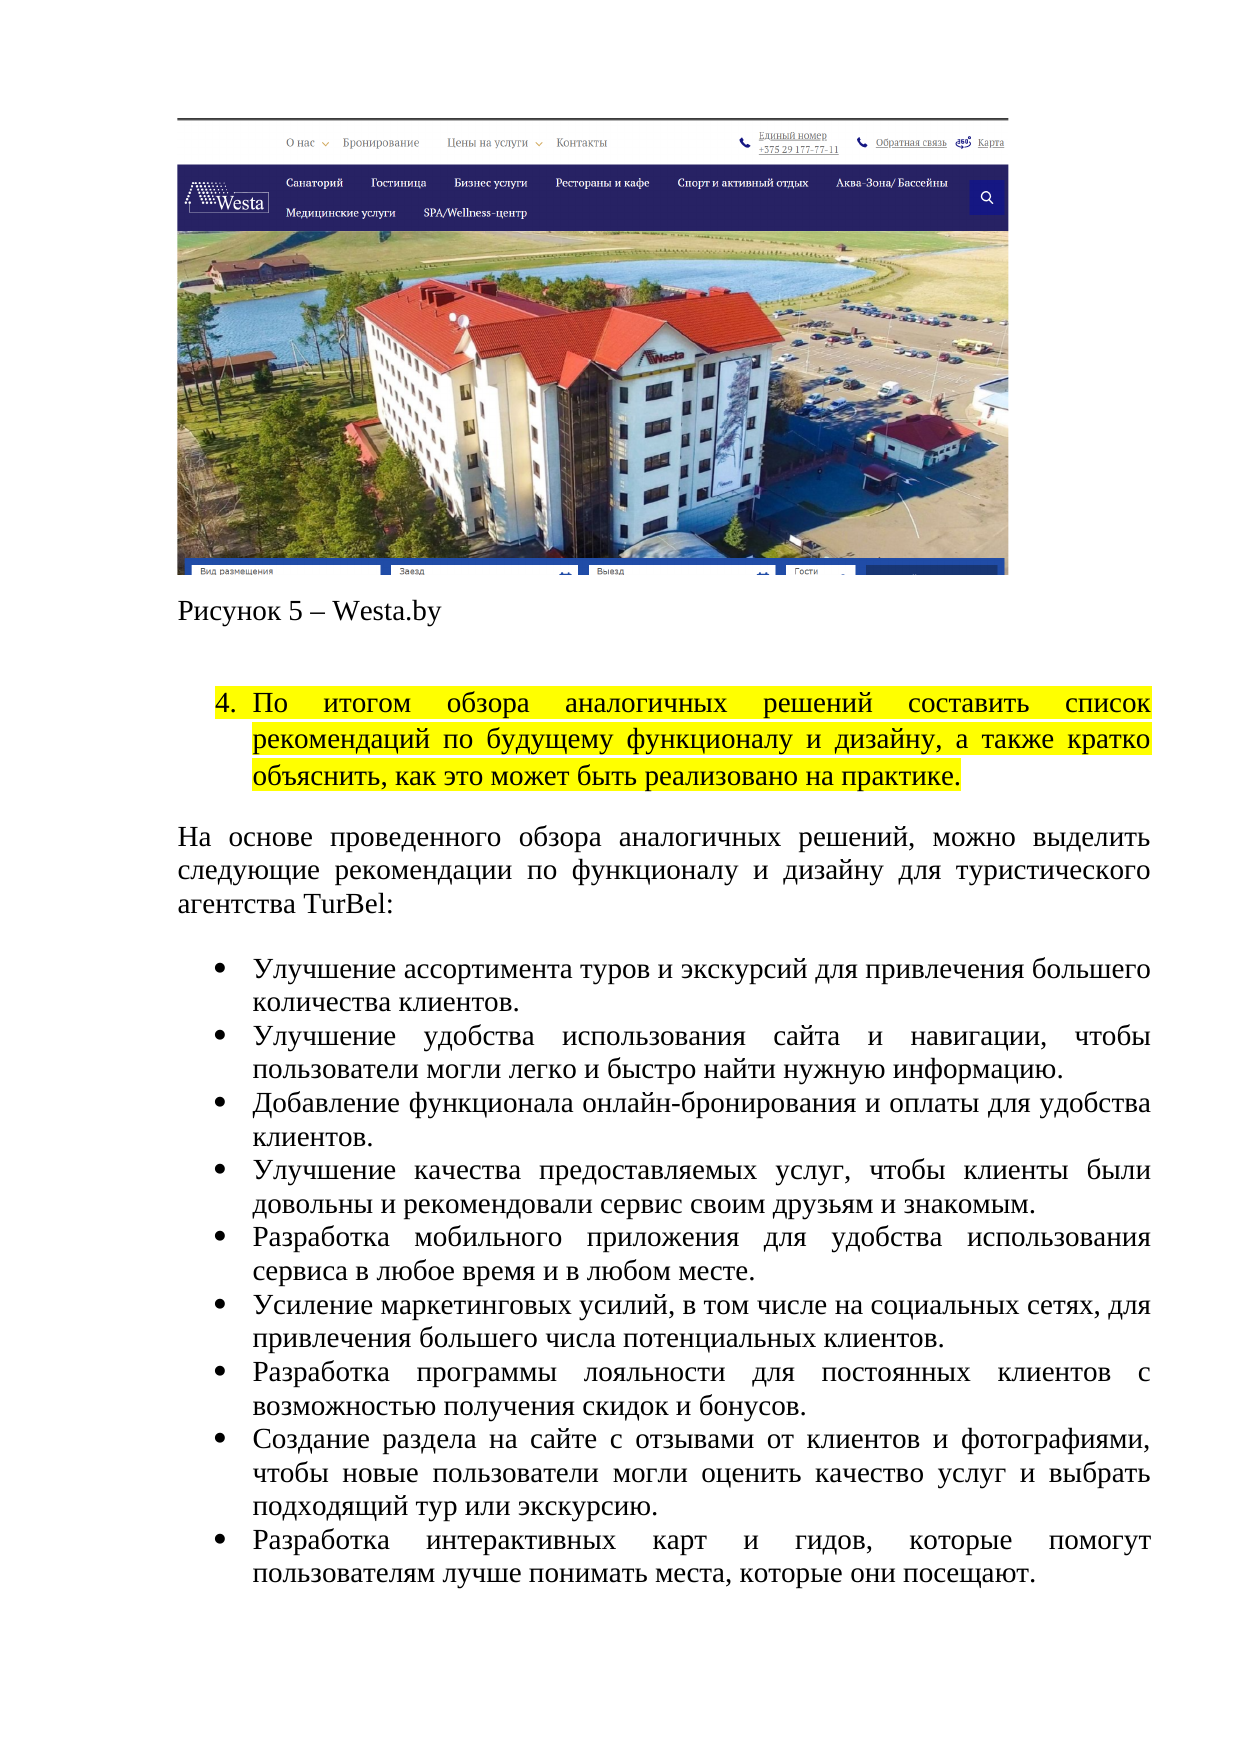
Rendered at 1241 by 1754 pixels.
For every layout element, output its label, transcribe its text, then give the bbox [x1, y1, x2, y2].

list Добавление функционала онлайн-бронирования и оплаты для удобства клиентов. [215, 1085, 1152, 1152]
list Разработка программы лояльности для постоянных клиентов с возможностью получения скидок и бонусов. [215, 1354, 1152, 1421]
list Усиление маркетинговых усилий, в том числе на социальных сетях, для привлечения большего числа потенциальных клиентов. [215, 1287, 1152, 1354]
list Создание раздела на сайте с отзывами от клиентов и фотографиями, чтобы новые пользователи могли оценить качество услуг и выбрать подходящий тур или экскурсию. [215, 1421, 1152, 1522]
text На основе проведенного обзора аналогичных решений, можно выделить следующие рекомендации по функционалу и дизайну для туристического агентства TurBel: [177, 819, 1152, 919]
list Разработка мобильного приложения для удобства использования сервиса в любое время и в любом месте. [215, 1219, 1152, 1287]
picture [177, 118, 1009, 575]
text Рисунок 5 – Westa.by [177, 593, 1152, 627]
list По итогом обзора аналогичных решений составить список рекомендаций по будущему функционалу и дизайну, а также кратко объяснить, как это может быть реализовано на практике. [215, 719, 1152, 791]
list Разработка интерактивных карт и гидов, которые помогут пользователям лучше понимать места, которые они посещают. [215, 1522, 1152, 1589]
list Улучшение удобства использования сайта и навигации, чтобы пользователи могли легко и быстро найти нужную информацию. [215, 1018, 1152, 1085]
list Улучшение качества предоставляемых услуг, чтобы клиенты были довольны и рекомендовали сервис своим друзьям и знакомым. [215, 1152, 1152, 1219]
list Улучшение ассортимента туров и экскурсий для привлечения большего количества клиентов. [215, 951, 1152, 1018]
